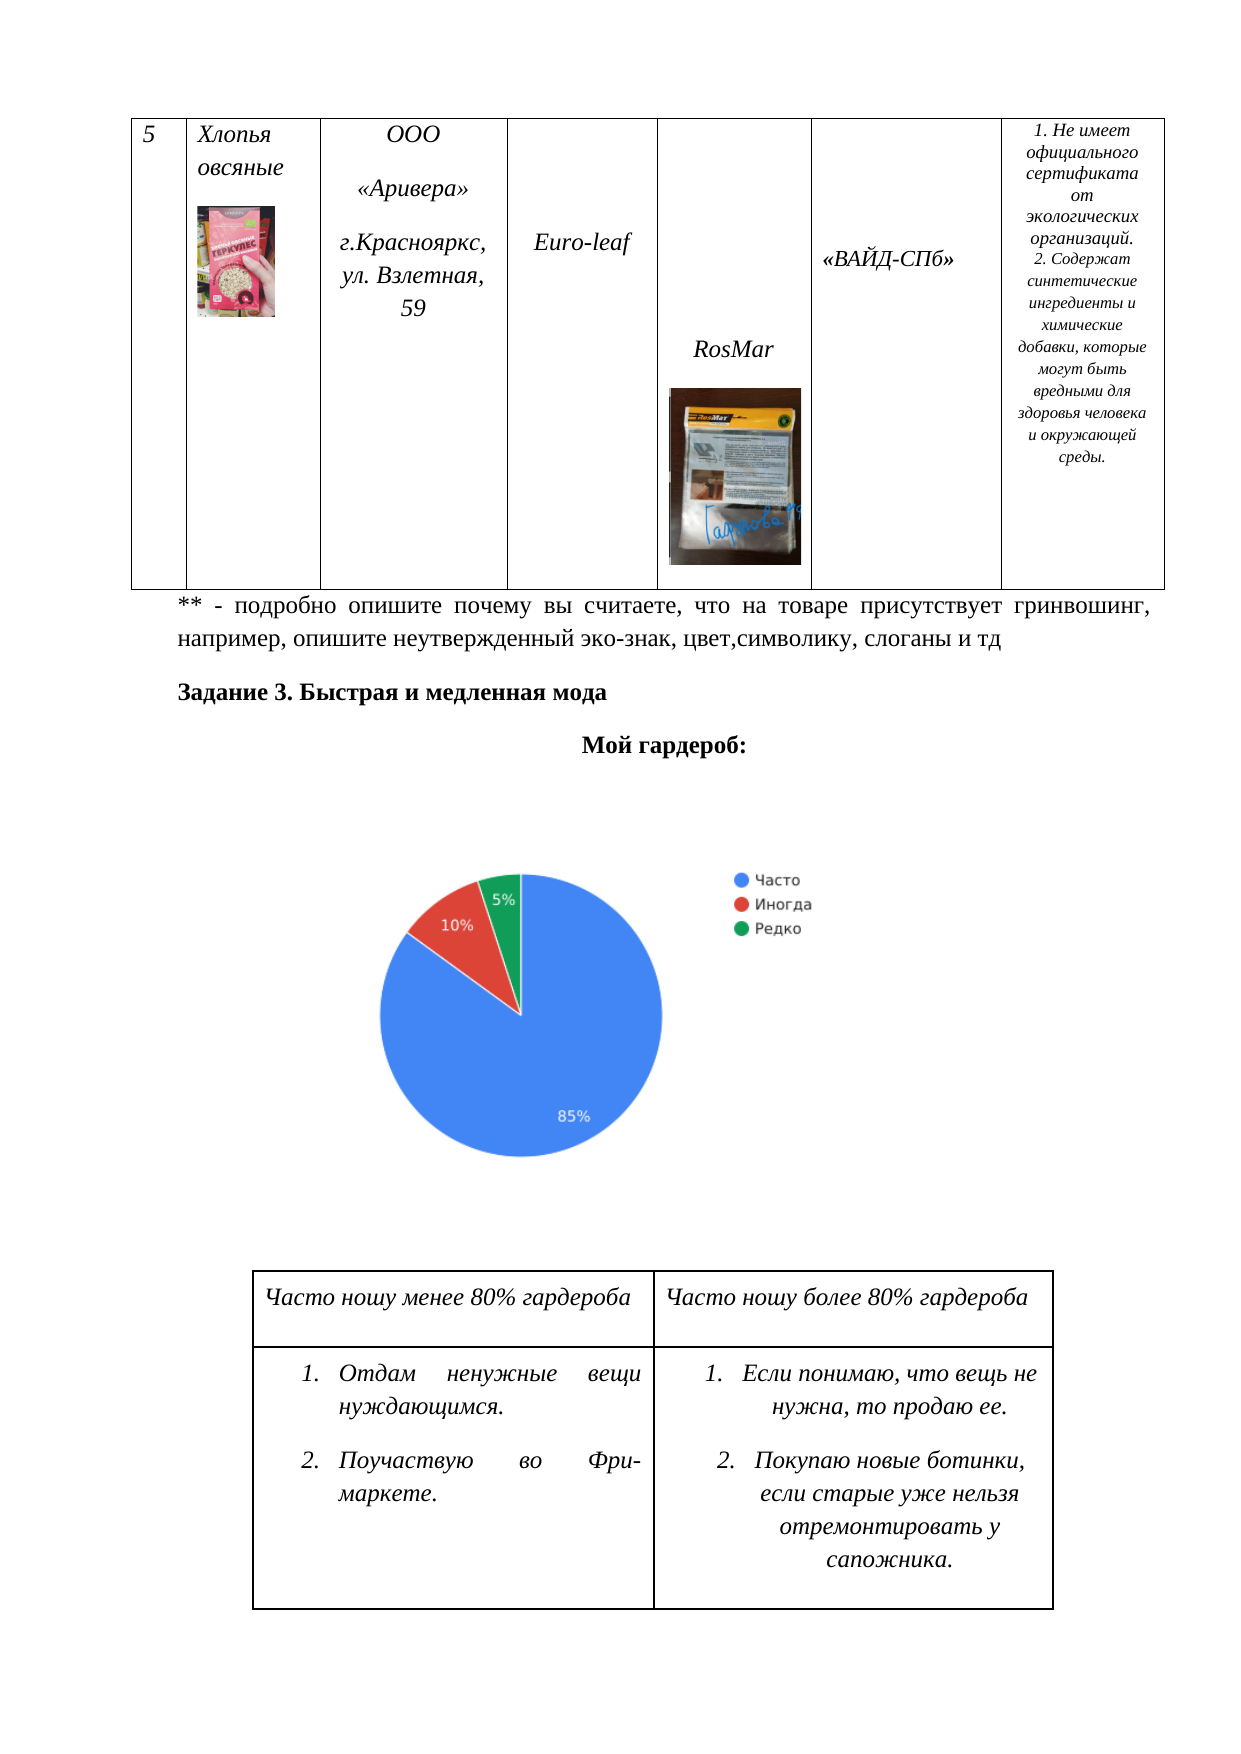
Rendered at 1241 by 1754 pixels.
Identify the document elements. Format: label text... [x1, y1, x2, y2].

table_cell Хлопья овсяные [187, 119, 320, 589]
picture [669, 388, 802, 565]
table_header Часто ношу более 80% гардероба [655, 1272, 1052, 1346]
table_cell 5 [132, 119, 186, 589]
text Задание 3. Быстрая и медленная мода [177, 677, 1152, 706]
picture [177, 784, 1098, 1245]
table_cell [655, 1348, 1052, 1608]
table_cell RosMar [658, 119, 811, 589]
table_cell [254, 1348, 653, 1608]
table_cell «ВАЙД-СПб» [812, 119, 1001, 589]
text Мой гардероб: [177, 731, 1152, 759]
table_cell 1. Не имеет официального сертификата от экологических организаций. 2. Содержат синтетические ингредиенты и химические добавки, которые могут быть вредными для здоровья человека и окружающей среды. [1002, 119, 1164, 589]
text ** - подробно опишите почему вы считаете, что на товаре присутствует гринвошинг, например, опишите неутвержденный эко-знак, цвет,символику, слоганы и тд [177, 590, 1152, 652]
table_cell ООО «Аривера» г.Краснояркс, ул. Взлетная, 59 [321, 119, 507, 589]
table_cell Euro-leaf [508, 119, 657, 589]
picture [197, 206, 275, 317]
table_header Часто ношу менее 80% гардероба [254, 1272, 653, 1346]
